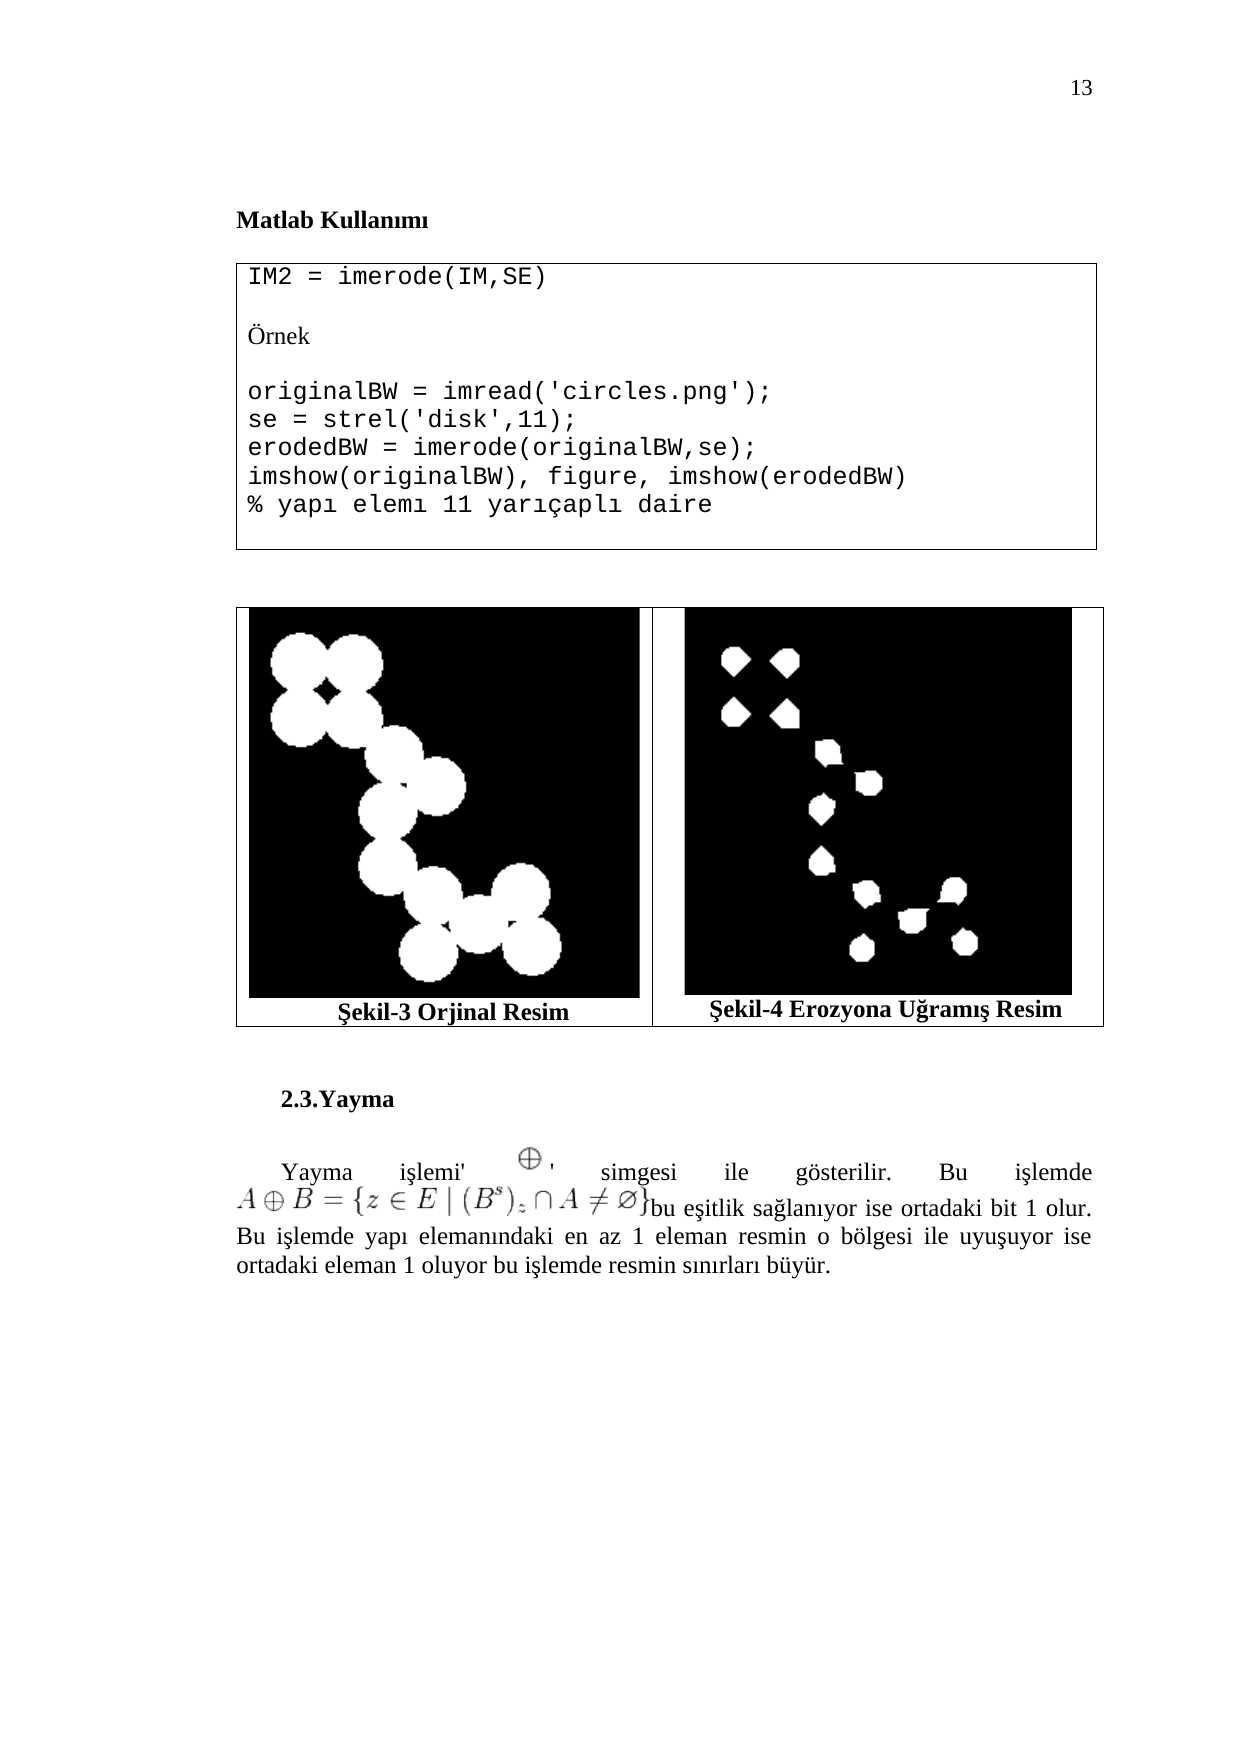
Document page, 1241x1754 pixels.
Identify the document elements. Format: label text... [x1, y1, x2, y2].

table_header IM2 = imerode(IM,SE) Örnek originalBW = imread('circles.png'); se = strel('disk',11); erodedBW = imerode(originalBW,se); imshow(originalBW), figure, imshow(erodedBW) % yapı elemı 11 yarıçaplı daire [237, 264, 1096, 549]
table_header Şekil-3 Orjinal Resim [237, 608, 652, 1026]
subtitle 2.3.Yayma [236, 1084, 1093, 1113]
picture [512, 1138, 550, 1181]
text Yayma işlemi' ' simgesi ile gösterilir. Bu işlemde bu eşitlik sağlanıyor ise ortadaki bit 1 olur. Bu işlemde yapı elemanındaki en az 1 eleman resmin o bölgesi ile uyuşuyor ise ortadaki eleman 1 oluyor bu işlemde resmin sınırları büyür. [236, 1138, 1093, 1279]
picture [236, 1186, 651, 1216]
picture [684, 608, 1072, 995]
picture [249, 608, 640, 998]
text Matlab Kullanımı [236, 205, 1093, 234]
table_header Şekil-4 Erozyona Uğramış Resim [653, 608, 1103, 1026]
